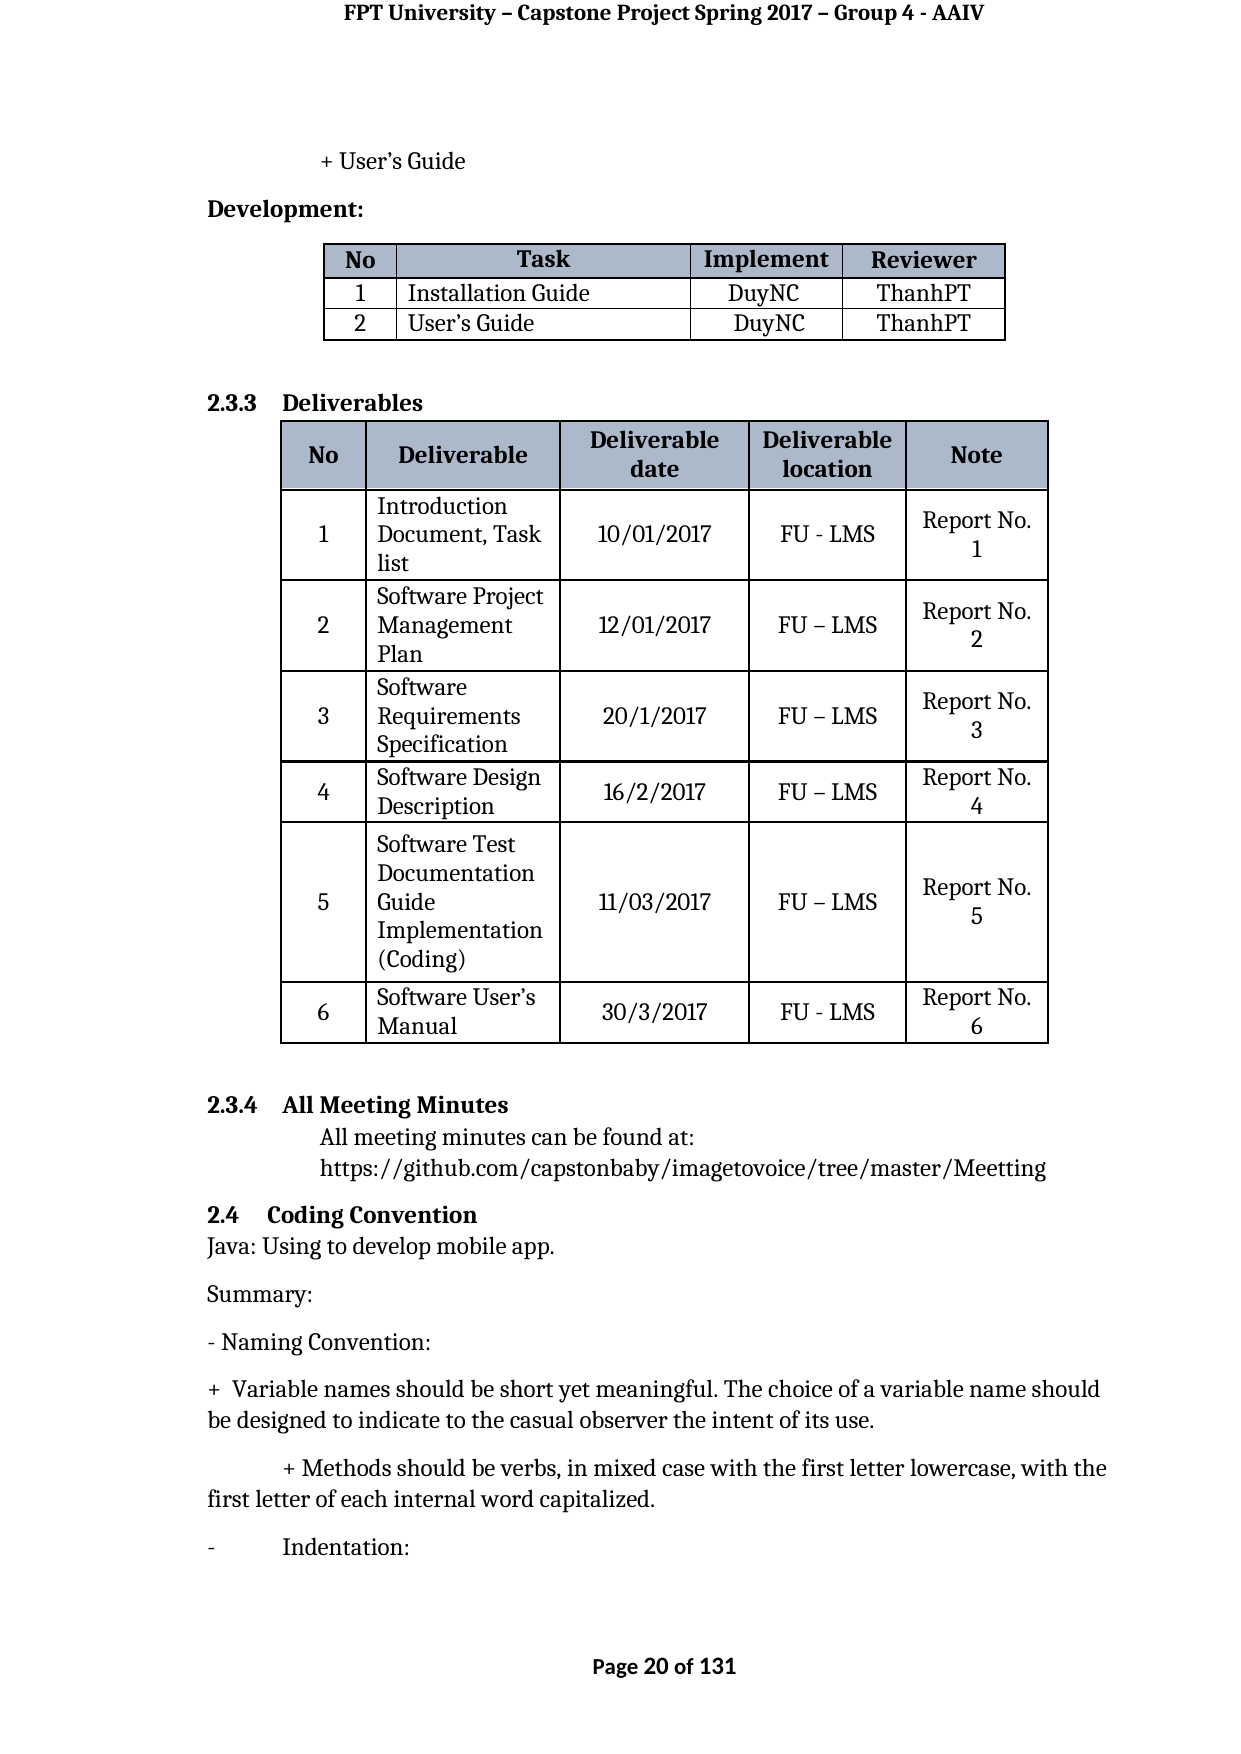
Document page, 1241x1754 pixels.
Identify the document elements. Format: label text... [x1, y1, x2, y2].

table_cell Installation Guide [397, 279, 690, 308]
table_cell Software User’s Manual [367, 983, 559, 1042]
table_cell 1 [325, 279, 396, 308]
table_cell 30/3/2017 [561, 983, 748, 1042]
text Java: Using to develop mobile app. [207, 1232, 1122, 1261]
table_cell Report No. 3 [907, 672, 1047, 760]
table_cell 5 [282, 823, 365, 981]
list + User’s Guide [319, 147, 1122, 176]
text Development: [207, 195, 1122, 223]
list https://github.com/capstonbaby/imagetovoice/tree/master/Meetting [319, 1153, 1122, 1182]
table_cell 4 [282, 763, 365, 821]
table_cell 16/2/2017 [561, 763, 748, 821]
table_cell 10/01/2017 [561, 491, 748, 579]
table_cell Software Test Documentation Guide Implementation (Coding) [367, 823, 559, 981]
list All meeting minutes can be found at: [319, 1122, 1122, 1151]
table_header Implement [691, 245, 842, 277]
table_header No [325, 245, 396, 277]
table_cell Introduction Document, Task list [367, 491, 559, 579]
table_header Task [397, 245, 690, 277]
table_cell FU – LMS [750, 763, 905, 821]
table_cell 2 [282, 581, 365, 670]
text Summary: [207, 1280, 1122, 1309]
table_cell Report No. 2 [907, 581, 1047, 670]
text - Indentation: [207, 1533, 1122, 1562]
text + Methods should be verbs, in mixed case with the first letter lowercase, with the first letter of each internal word capitalized. [207, 1454, 1122, 1514]
table_cell Report No. 5 [907, 823, 1047, 981]
table_cell Report No. 4 [907, 763, 1047, 821]
table_cell FU – LMS [750, 581, 905, 670]
table_header Note [907, 422, 1047, 488]
table_cell DuyNC [691, 309, 842, 339]
table_cell 12/01/2017 [561, 581, 748, 670]
table_header Deliverable location [750, 422, 905, 488]
table_cell Report No. 6 [907, 983, 1047, 1042]
table_cell Software Project Management Plan [367, 581, 559, 670]
table_cell 1 [282, 491, 365, 579]
table_cell 6 [282, 983, 365, 1042]
table_header Deliverable date [561, 422, 748, 488]
table_cell FU – LMS [750, 823, 905, 981]
table_cell ThanhPT [843, 309, 1004, 339]
table_cell 3 [282, 672, 365, 760]
text - Naming Convention: [207, 1328, 1122, 1356]
table_cell User’s Guide [397, 309, 690, 339]
subtitle Coding Convention [207, 1201, 1122, 1230]
subtitle Deliverables [207, 389, 1122, 417]
table_cell FU - LMS [750, 491, 905, 579]
table_header Reviewer [843, 245, 1004, 277]
table_cell 20/1/2017 [561, 672, 748, 760]
table_header No [282, 422, 365, 488]
table_cell DuyNC [691, 279, 842, 308]
table_cell FU - LMS [750, 983, 905, 1042]
table_header Deliverable [367, 422, 559, 488]
subtitle All Meeting Minutes [207, 1091, 1122, 1120]
table_cell Software Requirements Specification [367, 672, 559, 760]
table_cell 2 [325, 309, 396, 339]
table_cell 11/03/2017 [561, 823, 748, 981]
table_cell Report No. 1 [907, 491, 1047, 579]
table_cell FU – LMS [750, 672, 905, 760]
table_cell ThanhPT [843, 279, 1004, 308]
text + Variable names should be short yet meaningful. The choice of a variable name should be designed to indicate to the casual observer the intent of its use. [207, 1375, 1122, 1435]
table_cell Software Design Description [367, 763, 559, 821]
